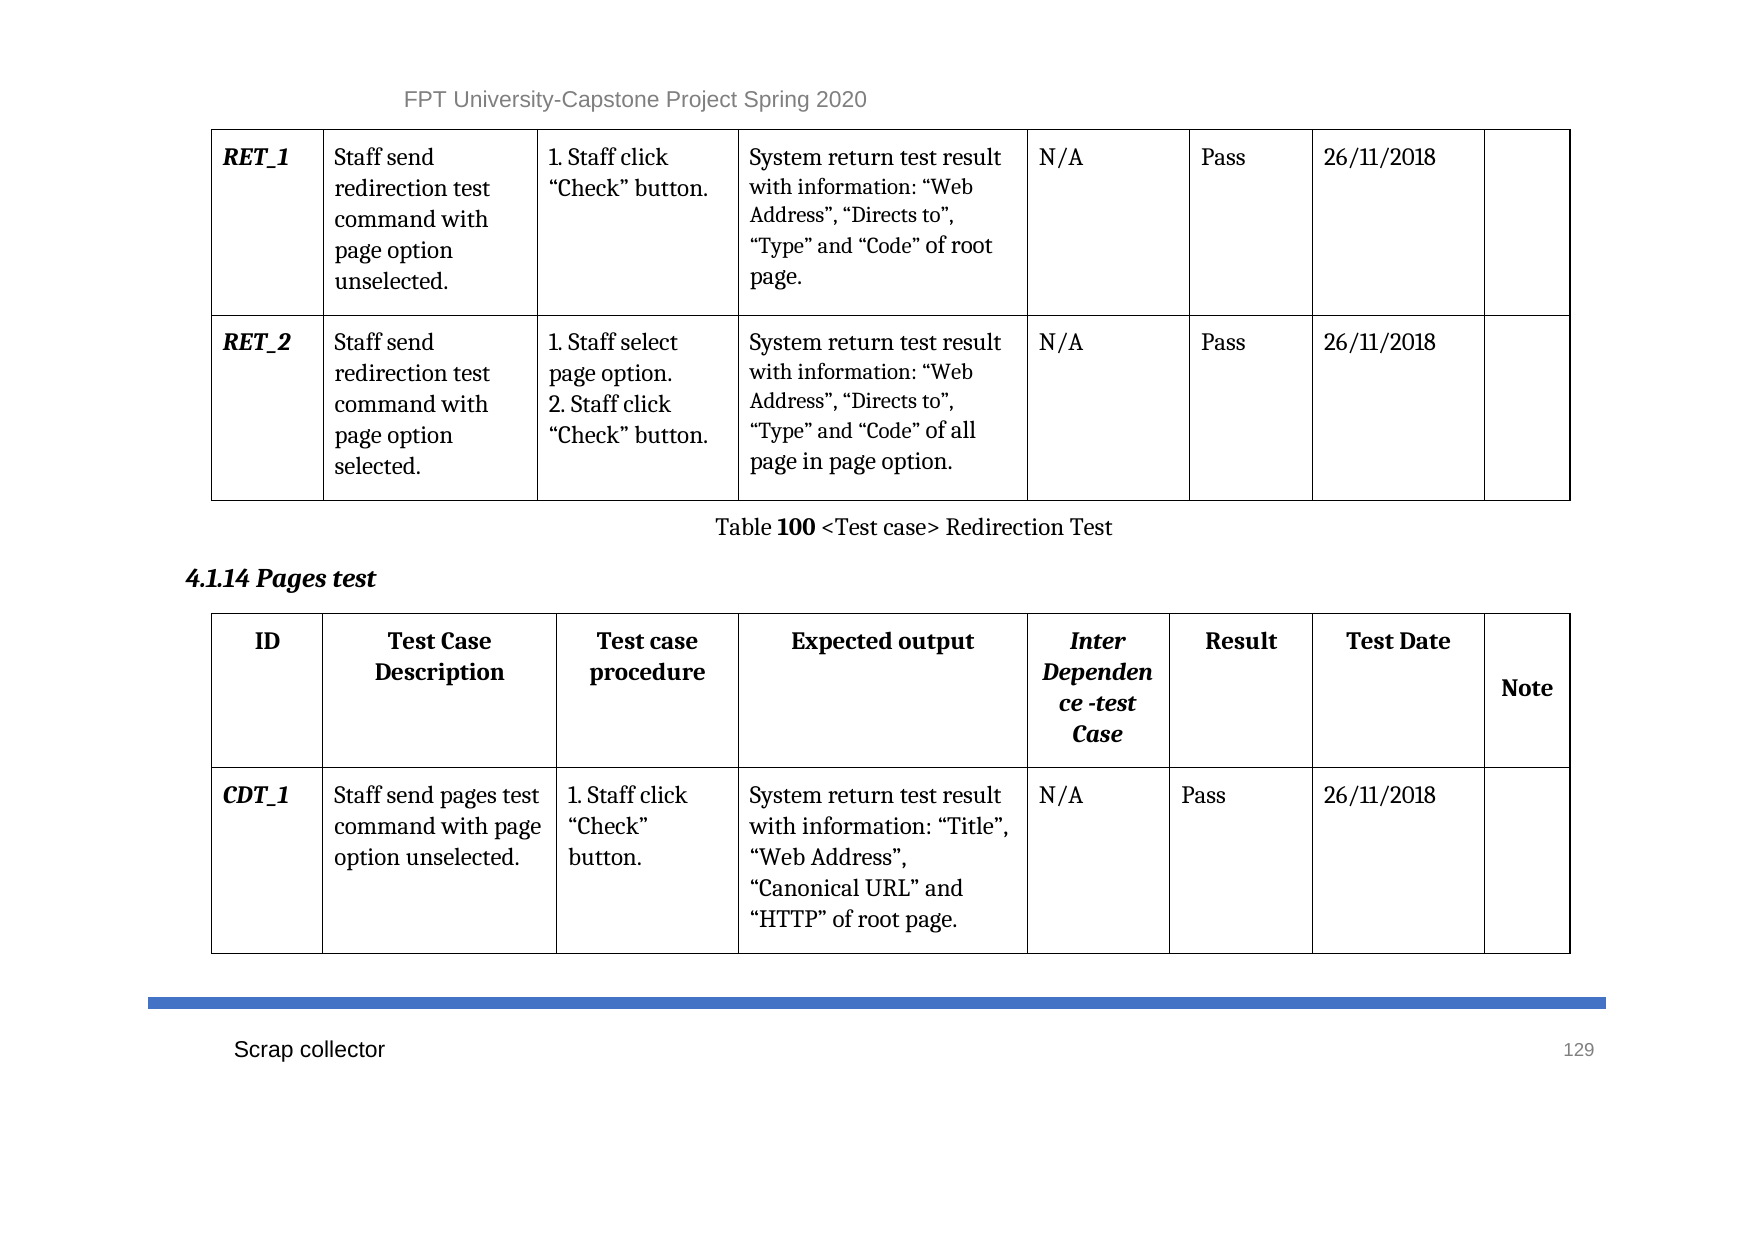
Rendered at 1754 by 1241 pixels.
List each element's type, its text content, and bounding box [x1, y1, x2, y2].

text 4.1.14 Pages test [185, 563, 1606, 594]
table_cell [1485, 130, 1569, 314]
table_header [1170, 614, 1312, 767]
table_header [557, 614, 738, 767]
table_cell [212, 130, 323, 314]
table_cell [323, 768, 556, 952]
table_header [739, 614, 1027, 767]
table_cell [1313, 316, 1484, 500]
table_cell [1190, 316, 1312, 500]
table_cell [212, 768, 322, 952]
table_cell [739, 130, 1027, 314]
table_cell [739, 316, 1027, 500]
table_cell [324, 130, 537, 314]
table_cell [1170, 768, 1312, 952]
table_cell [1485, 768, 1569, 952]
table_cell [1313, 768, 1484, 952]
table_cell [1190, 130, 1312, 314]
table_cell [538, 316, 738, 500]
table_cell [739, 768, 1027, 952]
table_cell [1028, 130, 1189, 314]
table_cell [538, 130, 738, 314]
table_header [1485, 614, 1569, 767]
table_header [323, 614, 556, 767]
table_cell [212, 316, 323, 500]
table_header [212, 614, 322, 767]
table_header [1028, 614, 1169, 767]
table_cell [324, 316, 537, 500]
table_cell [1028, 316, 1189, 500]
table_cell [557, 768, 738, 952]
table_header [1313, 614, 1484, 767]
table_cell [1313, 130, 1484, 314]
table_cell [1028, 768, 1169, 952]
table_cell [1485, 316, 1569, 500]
